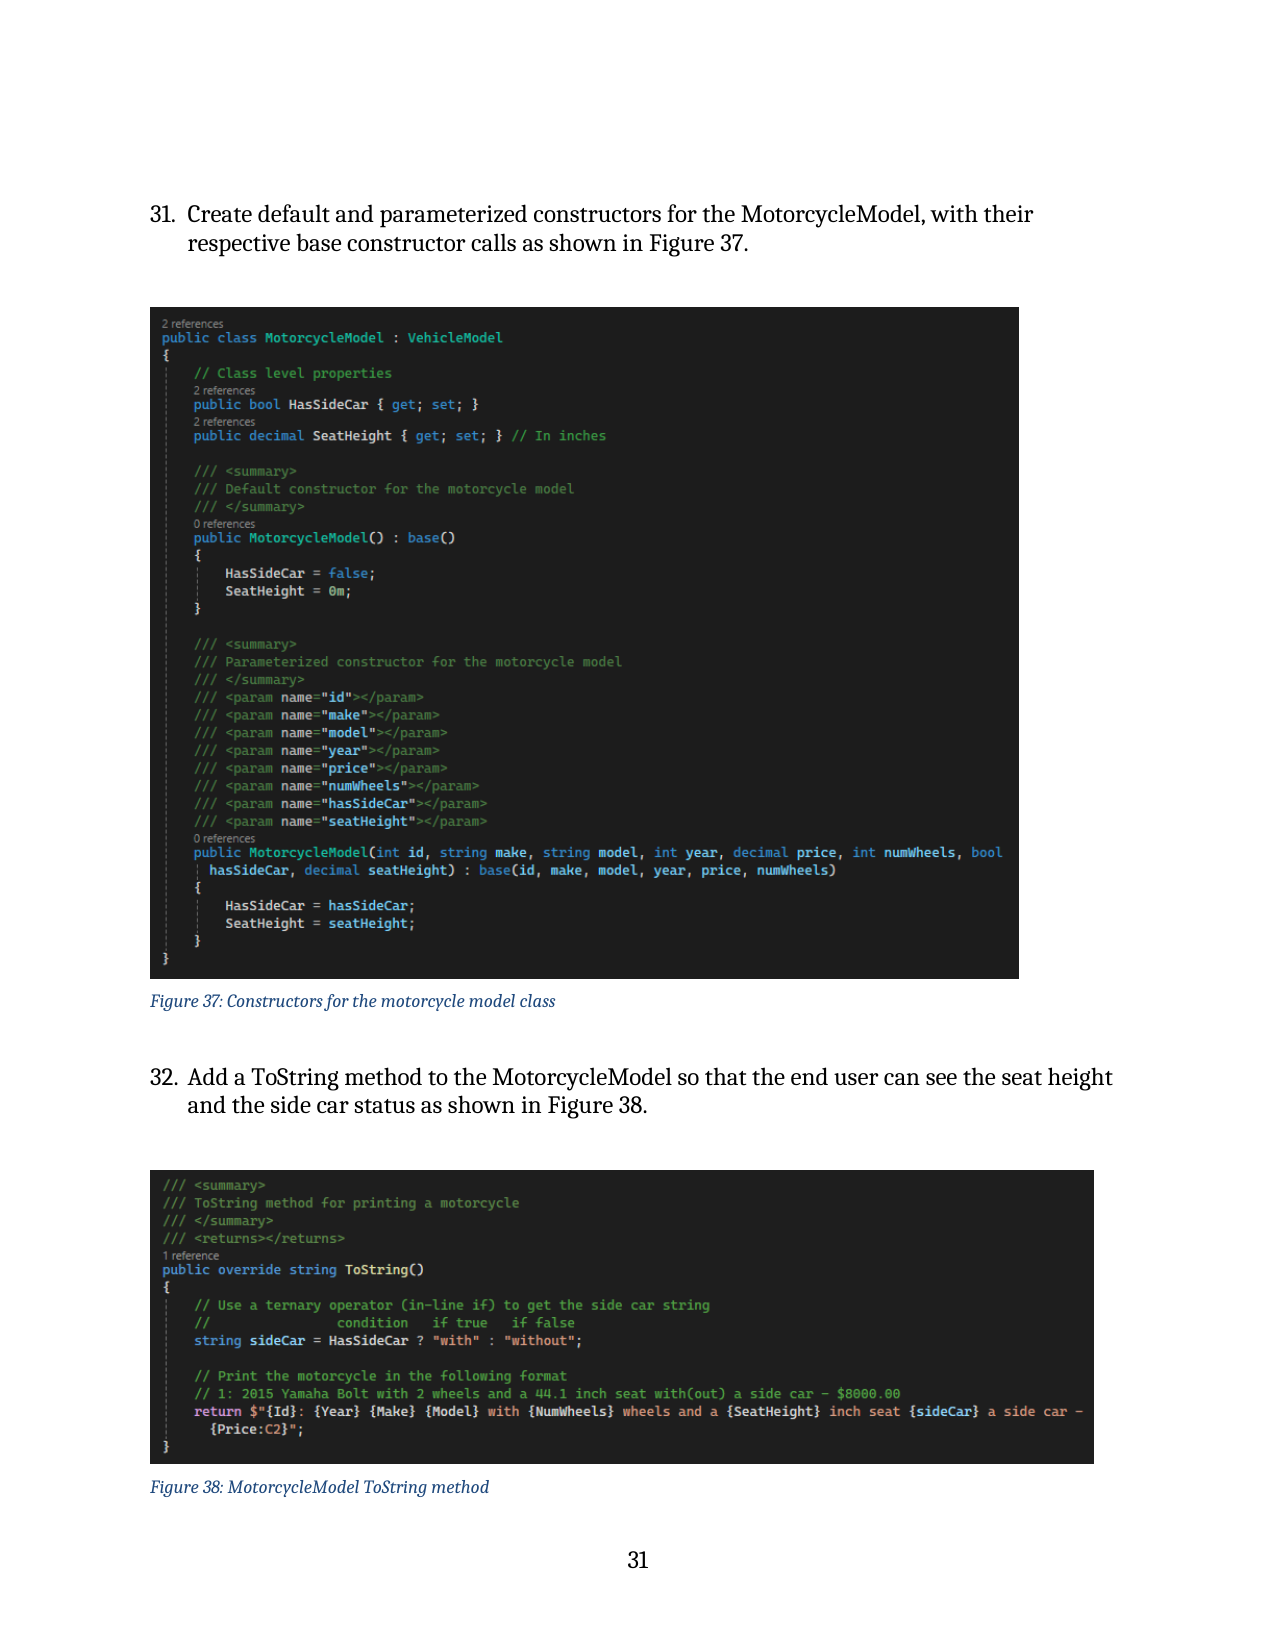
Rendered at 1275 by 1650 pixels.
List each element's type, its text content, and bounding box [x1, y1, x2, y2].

list Add a ToString method to the MotorcycleModel so that the end user can see the seat height and the side car status as shown in Figure 38. [150, 1062, 1125, 1120]
picture [150, 1170, 1094, 1464]
picture [150, 307, 1019, 979]
text Figure 37: Constructors for the motorcycle model class [150, 991, 1125, 1012]
text Figure 38: MotorcycleModel ToString method [150, 1476, 1125, 1498]
list Create default and parameterized constructors for the MotorcycleModel, with their respective base constructor calls as shown in Figure 37. [150, 200, 1125, 257]
